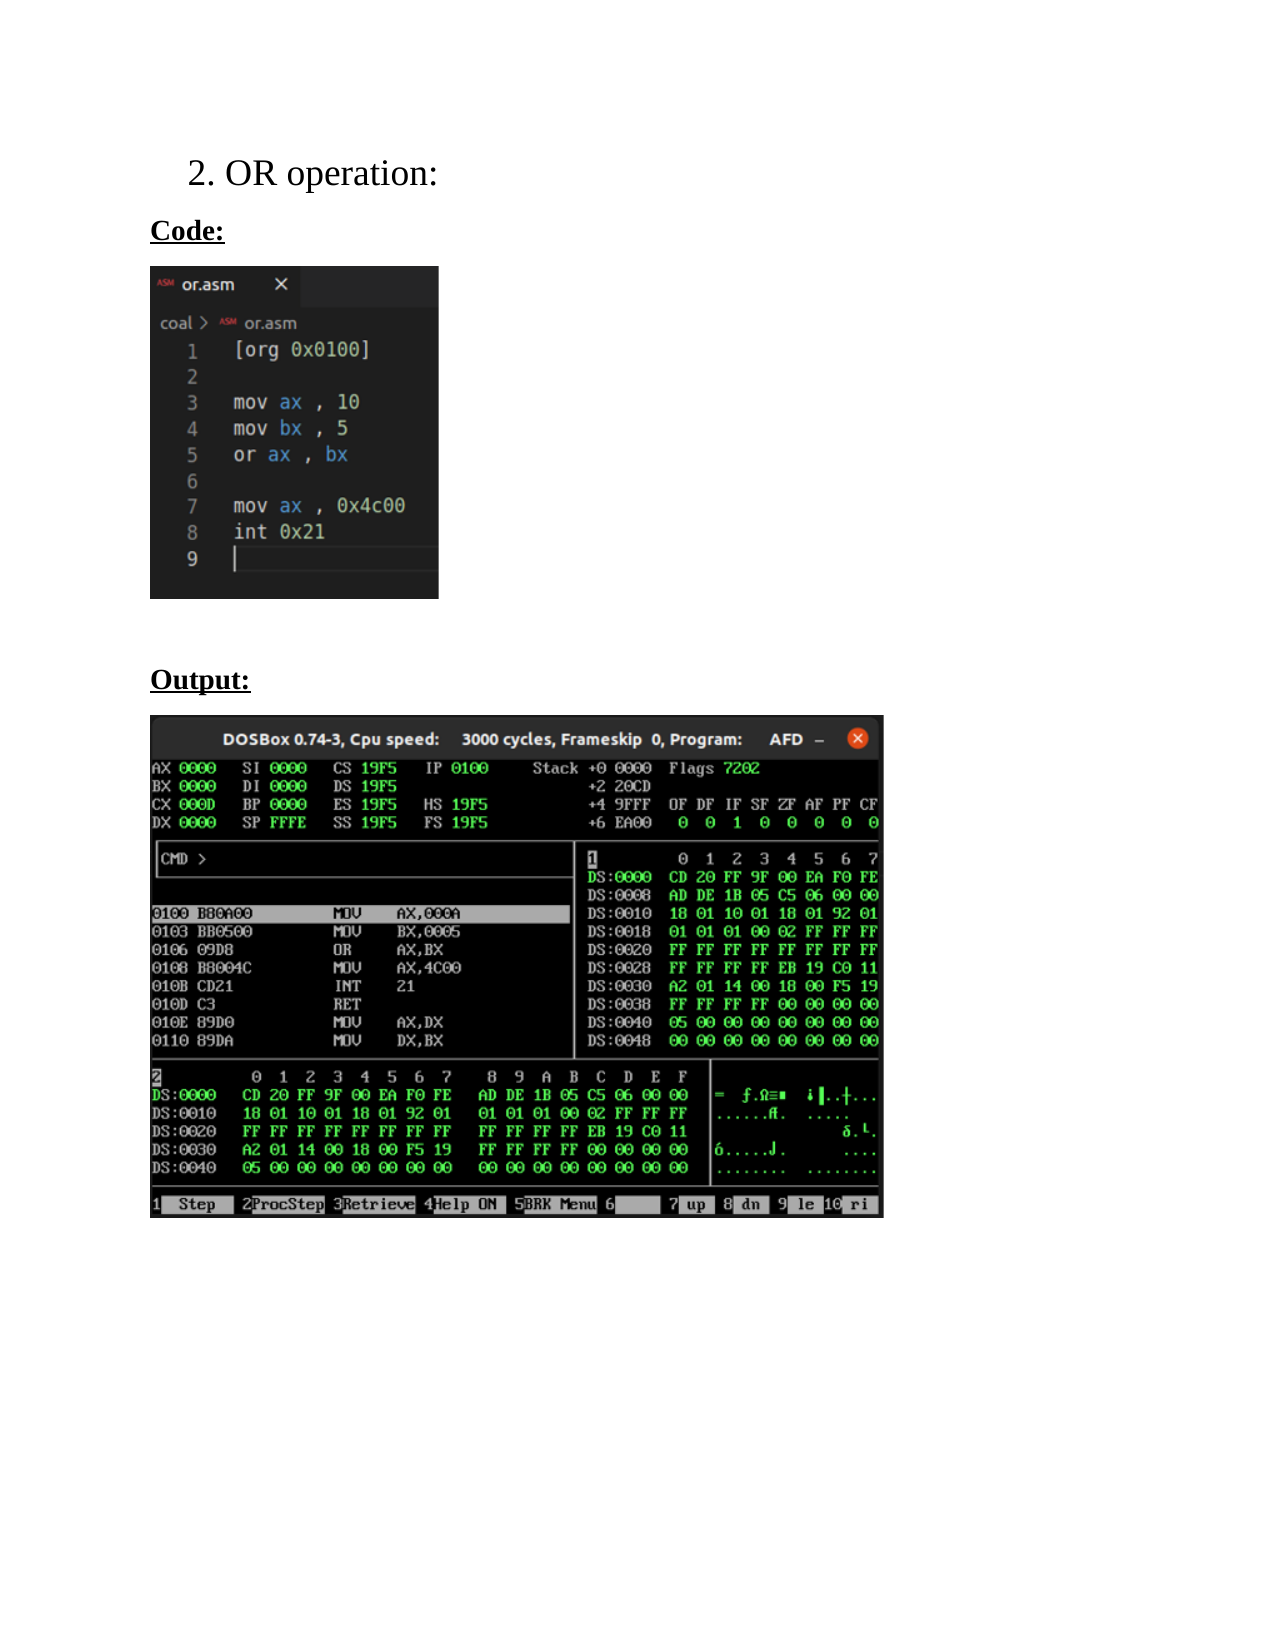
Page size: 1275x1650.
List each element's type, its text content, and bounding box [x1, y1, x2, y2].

list OR operation: [187, 150, 1125, 193]
text Output: [150, 662, 1125, 696]
text Code: [150, 213, 1125, 247]
picture [150, 715, 884, 1218]
picture [150, 266, 439, 599]
